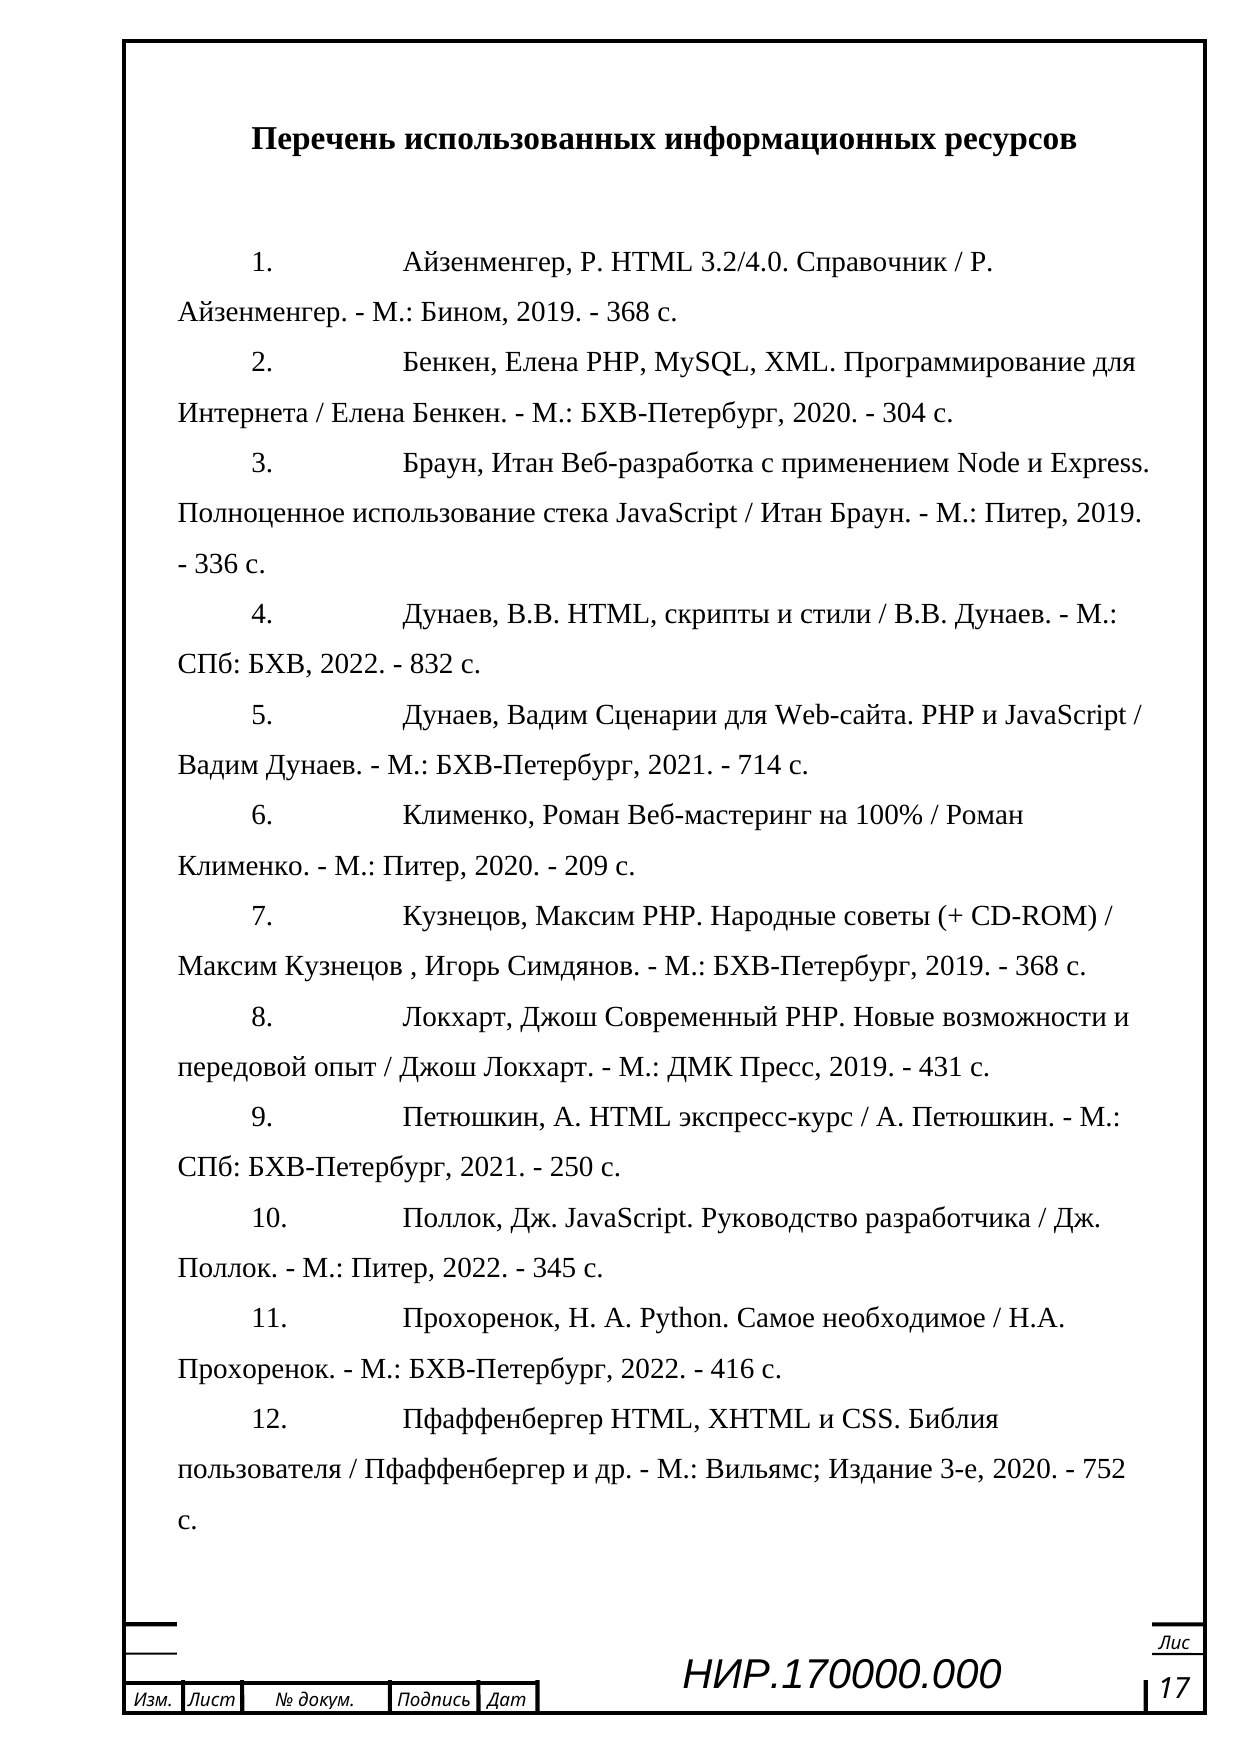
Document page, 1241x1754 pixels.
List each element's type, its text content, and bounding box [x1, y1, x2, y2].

list Браун, Итан Веб-разработка с применением Node и Express. Полноценное использование стека JavaScript / Итан Браун. - М.: Питер, 2019. - 336 c. [177, 445, 1152, 579]
list Дунаев, Вадим Сценарии для Web-сайта. PHP и JavaScript / Вадим Дунаев. - М.: БХВ-Петербург, 2021. - 714 c. [177, 697, 1152, 781]
list Дунаев, В.В. HTML, скрипты и стили / В.В. Дунаев. - М.: СПб: БХВ, 2022. - 832 c. [177, 596, 1152, 680]
list Кузнецов, Максим PHP. Народные советы (+ CD-ROM) / Максим Кузнецов , Игорь Симдянов. - М.: БХВ-Петербург, 2019. - 368 c. [177, 898, 1152, 982]
list Клименко, Роман Веб-мастеринг на 100% / Роман Клименко. - М.: Питер, 2020. - 209 c. [177, 797, 1152, 881]
text Перечень использованных информационных ресурсов [177, 118, 1152, 156]
list Пфаффенбергер HTML, XHTML и CSS. Библия пользователя / Пфаффенбергер и др. - М.: Вильямс; Издание 3-е, 2020. - 752 c. [177, 1401, 1152, 1535]
list Петюшкин, А. HTML экспресс-курс / А. Петюшкин. - М.: СПб: БХВ-Петербург, 2021. - 250 c. [177, 1099, 1152, 1183]
list Бенкен, Елена PHP, MySQL, XML. Программирование для Интернета / Елена Бенкен. - М.: БХВ-Петербург, 2020. - 304 c. [177, 344, 1152, 428]
list Локхарт, Джош Современный PHP. Новые возможности и передовой опыт / Джош Локхарт. - М.: ДМК Пресс, 2019. - 431 c. [177, 999, 1152, 1082]
list Прохоренок, Н. А. Python. Самое необходимое / Н.А. Прохоренок. - М.: БХВ-Петербург, 2022. - 416 c. [177, 1301, 1152, 1384]
list Айзенменгер, Р. HTML 3.2/4.0. Справочник / Р. Айзенменгер. - М.: Бином, 2019. - 368 c. [177, 244, 1152, 328]
list Поллок, Дж. JavaScript. Руководство разработчика / Дж. Поллок. - М.: Питер, 2022. - 345 c. [177, 1200, 1152, 1284]
